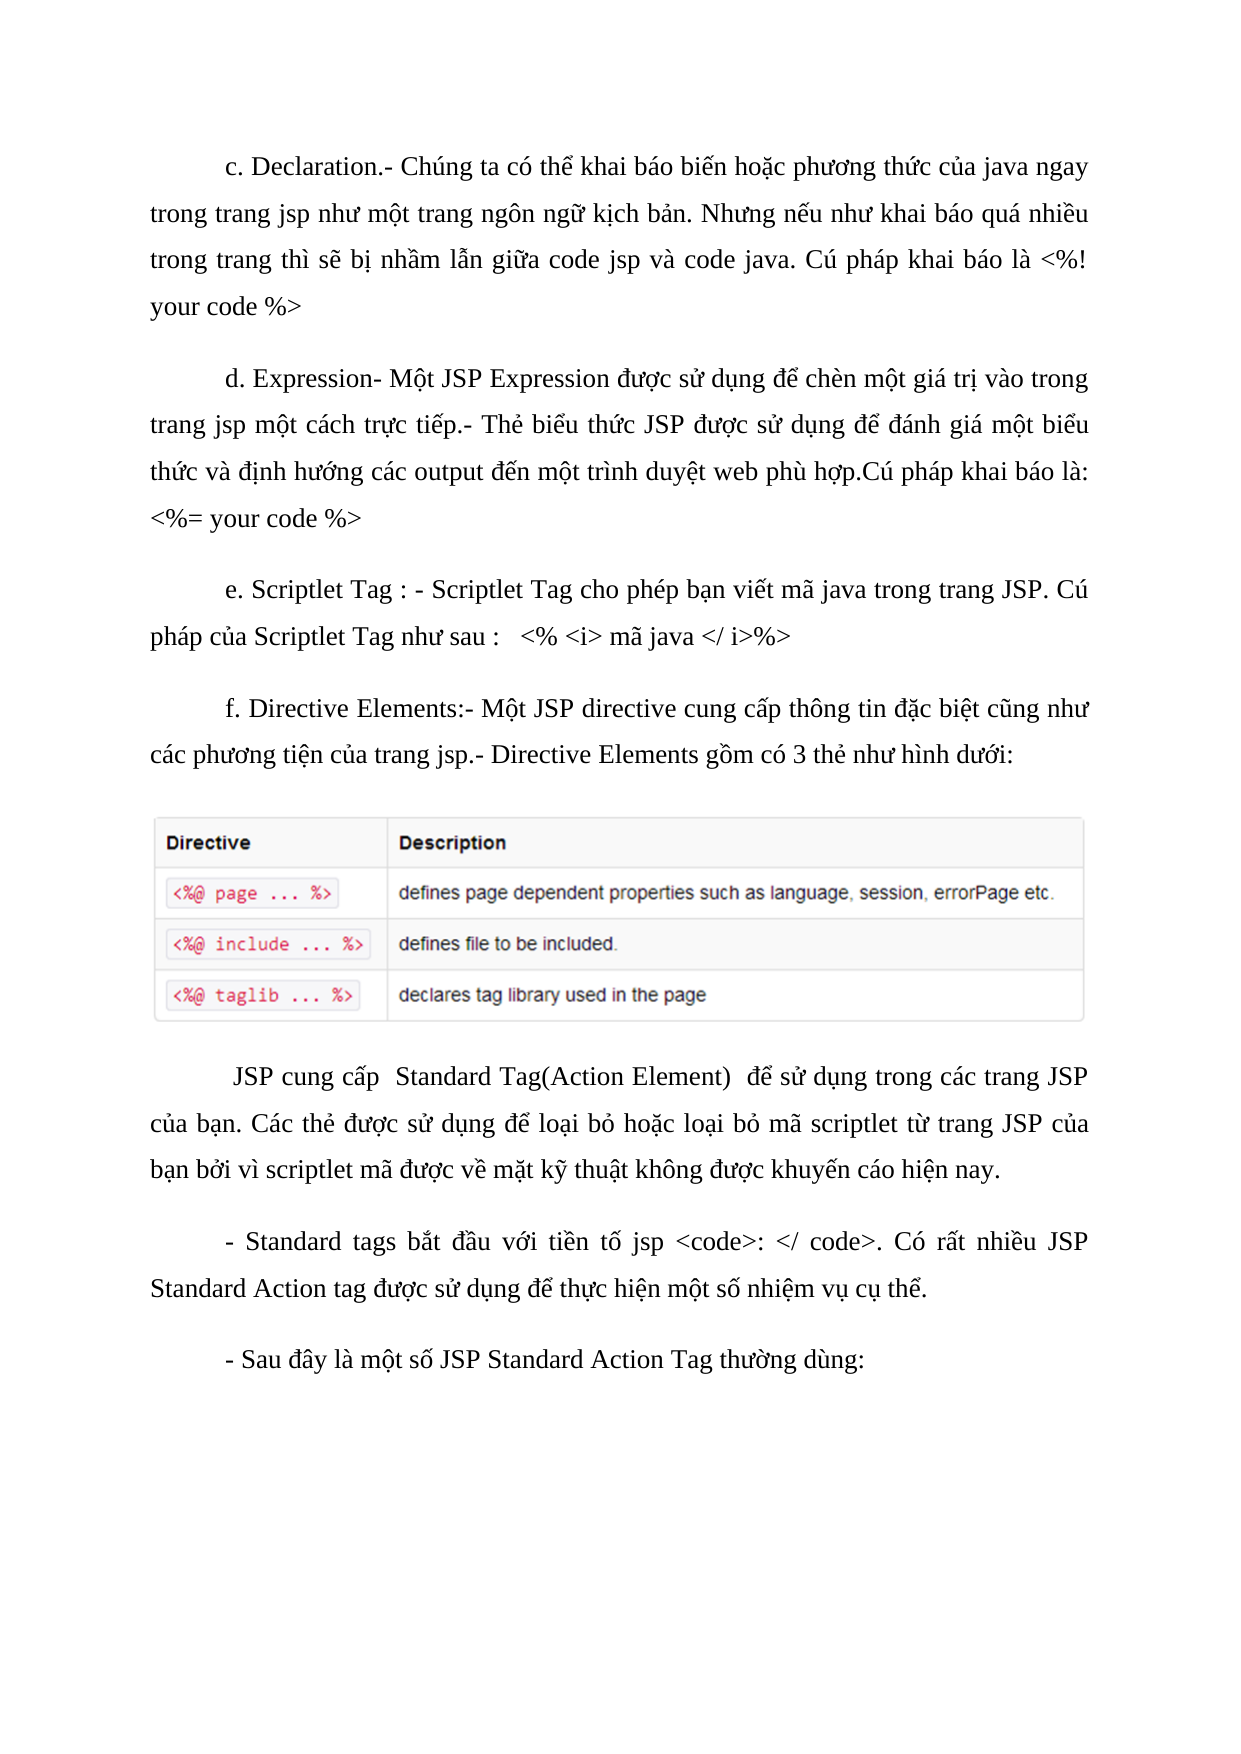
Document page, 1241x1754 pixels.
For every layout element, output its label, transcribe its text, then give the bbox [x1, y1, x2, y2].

text c. Declaration.- Chúng ta có thể khai báo biến hoặc phương thức của java ngay trong trang jsp như một trang ngôn ngữ kịch bản. Nhưng nếu như khai báo quá nhiều trong trang thì sẽ bị nhầm lẫn giữa code jsp và code java. Cú pháp khai báo là <%! your code %> [150, 150, 1090, 321]
text - Sau đây là một số JSP Standard Action Tag thường dùng: [150, 1343, 1090, 1374]
text JSP cung cấp Standard Tag(Action Element) để sử dụng trong các trang JSP của bạn. Các thẻ được sử dụng để loại bỏ hoặc loại bỏ mã scriptlet từ trang JSP của bạn bởi vì scriptlet mã được về mặt kỹ thuật không được khuyến cáo hiện nay. [150, 1060, 1090, 1184]
text e. Scriptlet Tag : - Scriptlet Tag cho phép bạn viết mã java trong trang JSP. Cú pháp của Scriptlet Tag như sau : <% <i> mã java </ i>%> [150, 573, 1090, 651]
text d. Expression- Một JSP Expression được sử dụng để chèn một giá trị vào trong trang jsp một cách trực tiếp.- Thẻ biểu thức JSP được sử dụng để đánh giá một biểu thức và định hướng các output đến một trình duyệt web phù hợp.Cú pháp khai báo là: <%= your code %> [150, 362, 1090, 533]
text f. Directive Elements:- Một JSP directive cung cấp thông tin đặc biệt cũng như các phương tiện của trang jsp.- Directive Elements gồm có 3 thẻ như hình dưới: [150, 692, 1090, 769]
text - Standard tags bắt đầu với tiền tố jsp <code>: </ code>. Có rất nhiều JSP Standard Action tag được sử dụng để thực hiện một số nhiệm vụ cụ thể. [150, 1225, 1090, 1303]
picture [150, 810, 1091, 1035]
